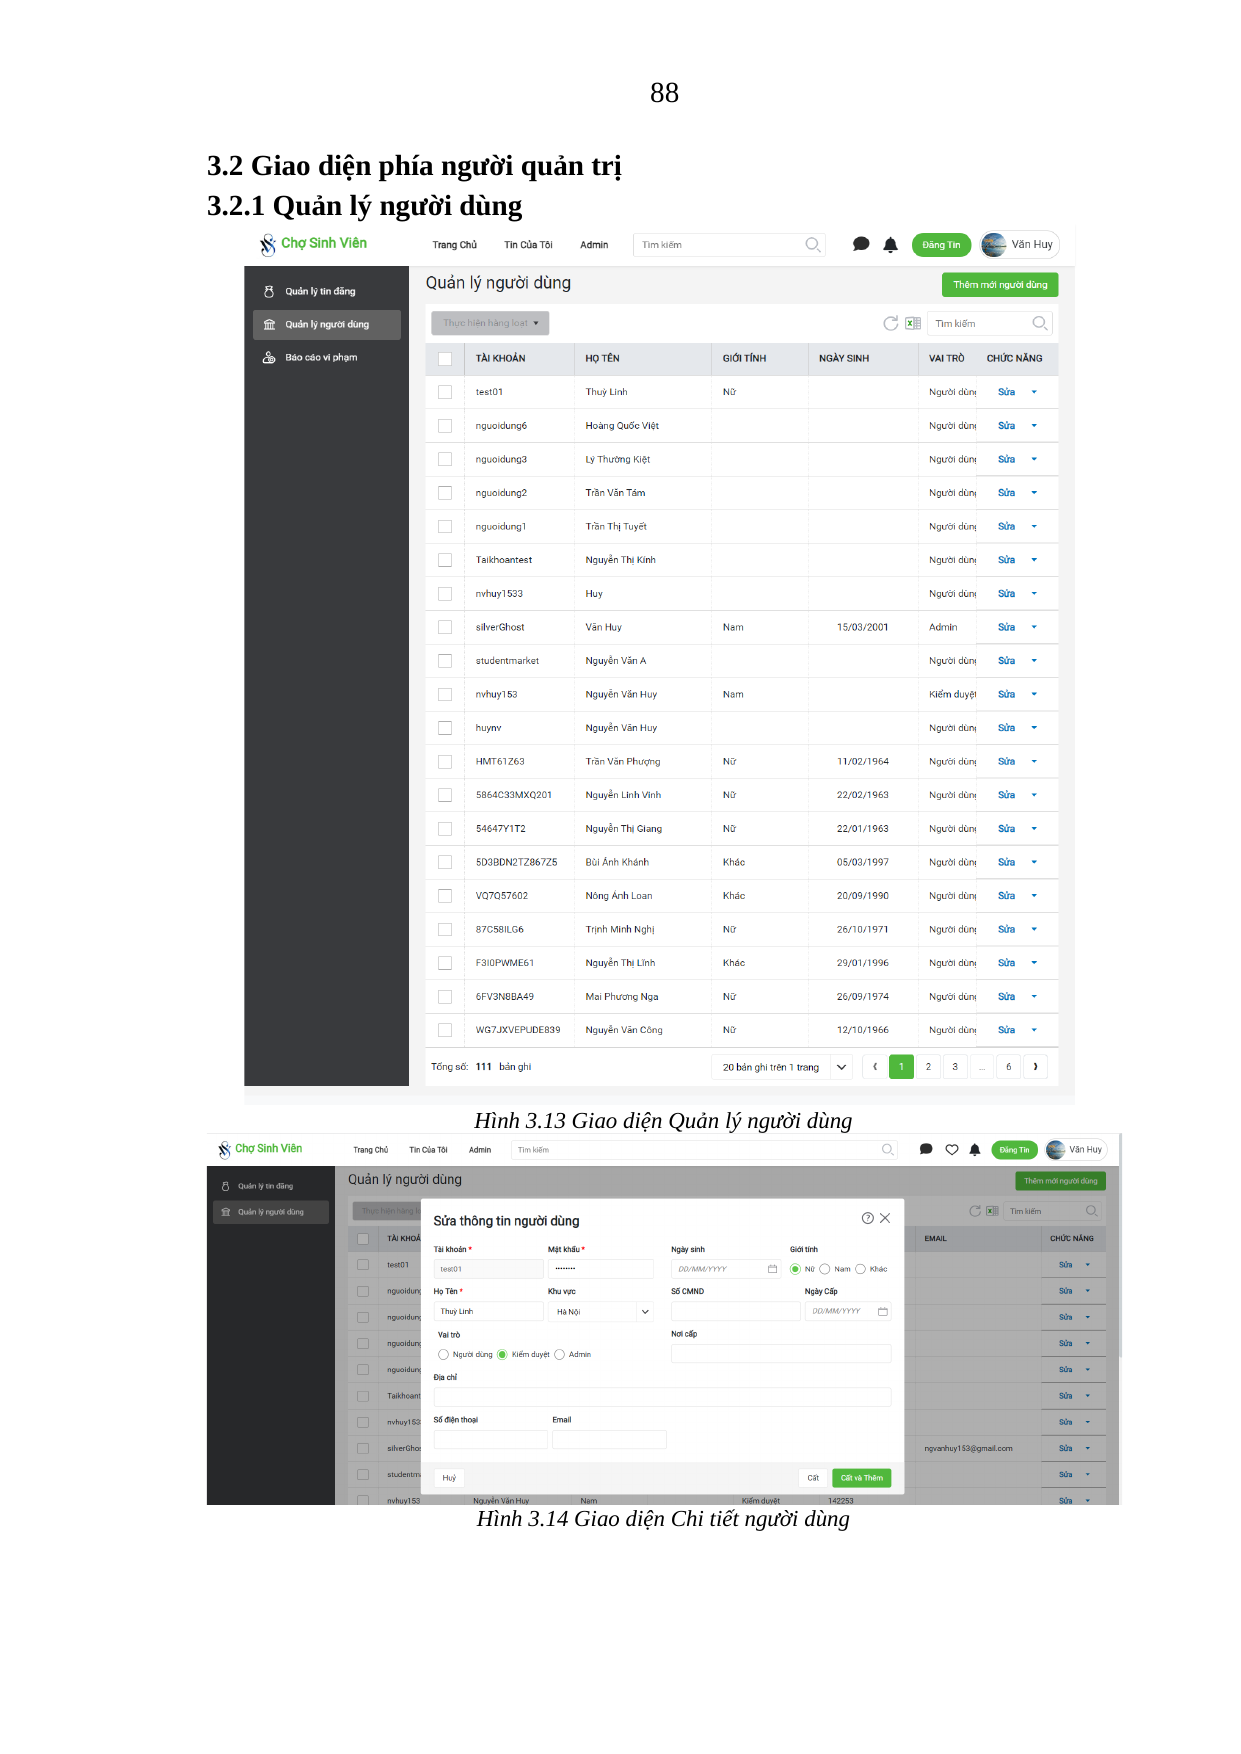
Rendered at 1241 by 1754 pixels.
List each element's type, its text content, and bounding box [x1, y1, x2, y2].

text Hình 3.14 Giao diện Chi tiết người dùng [207, 1505, 1122, 1531]
picture [206, 1133, 1123, 1505]
subtitle 3.2.1 Quản lý người dùng [207, 188, 1122, 222]
picture [244, 224, 1077, 1105]
text Hình 3.13 Giao diện Quản lý người dùng [207, 1107, 1122, 1133]
subtitle 3.2 Giao diện phía người quản trị [207, 148, 1122, 181]
